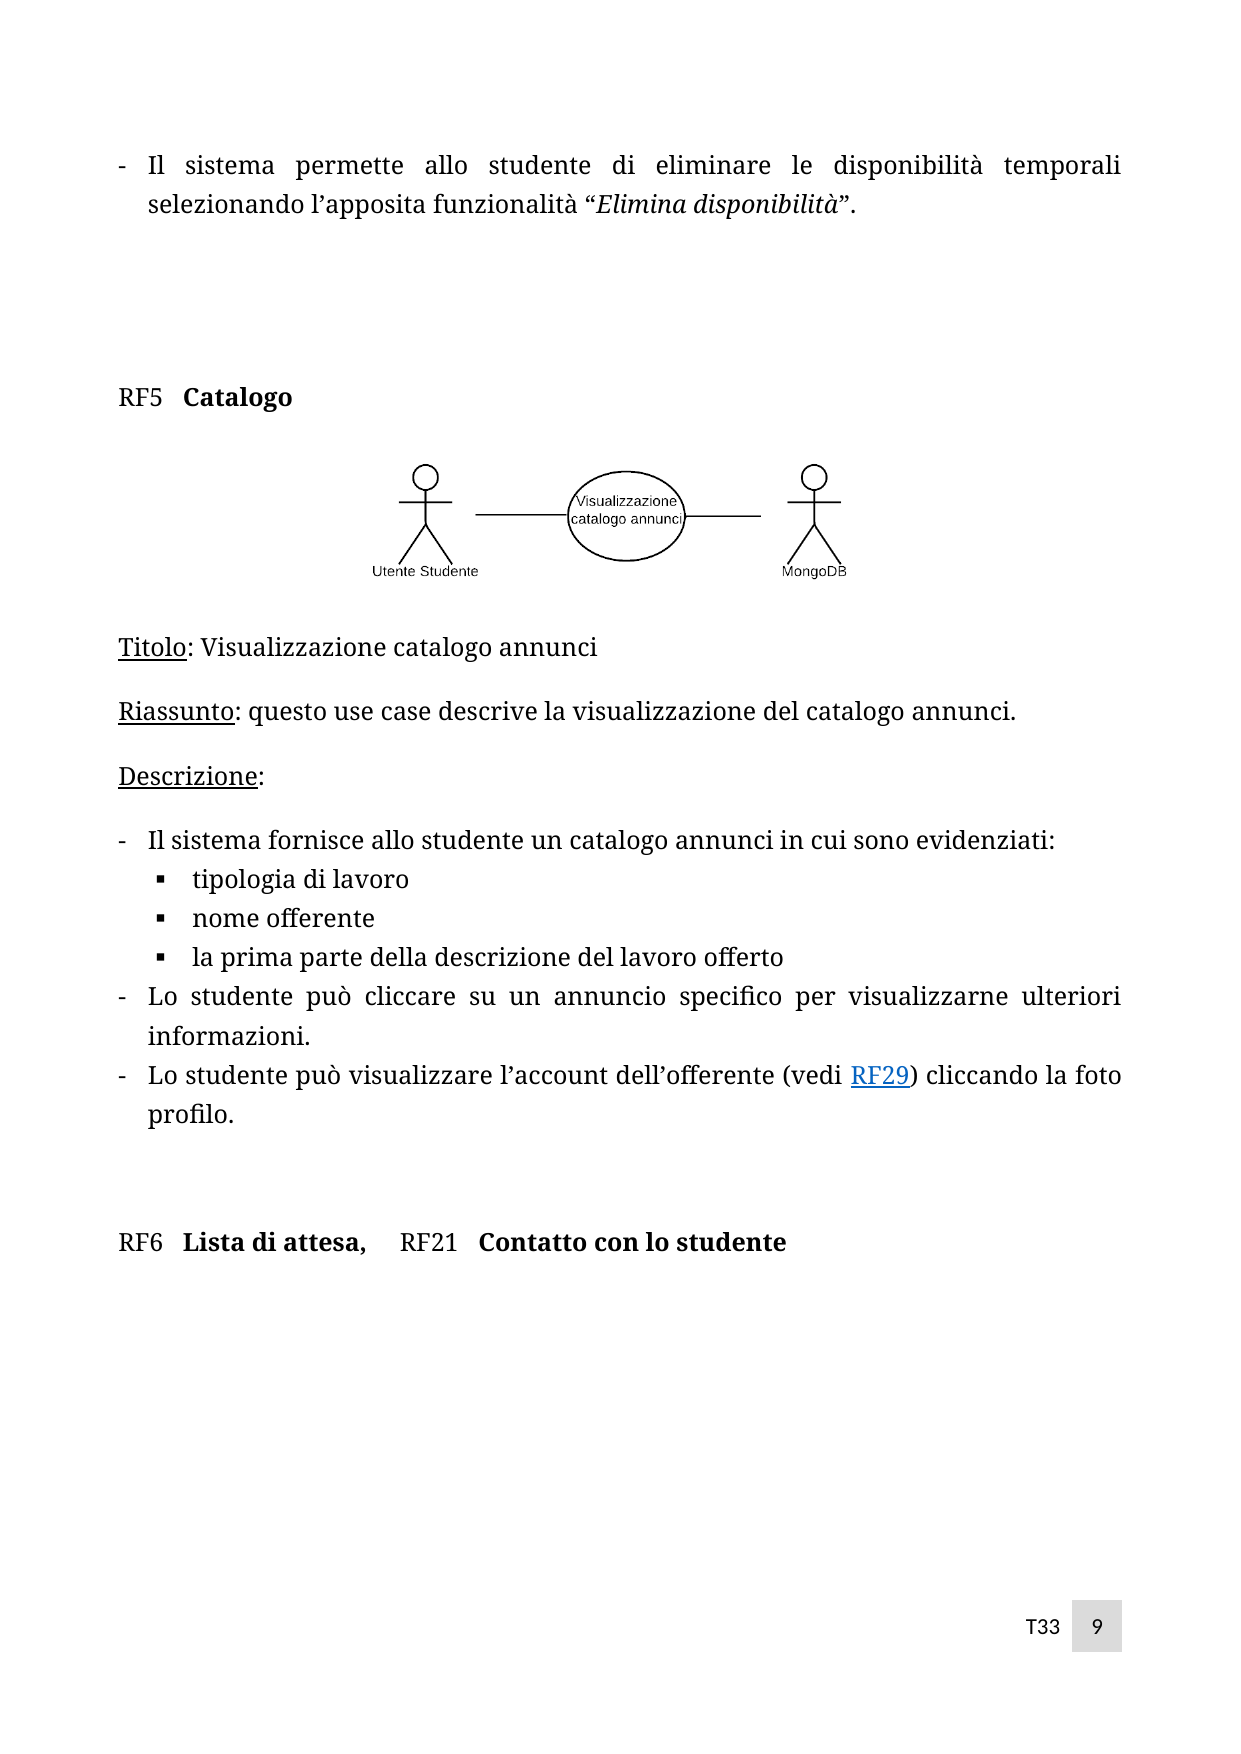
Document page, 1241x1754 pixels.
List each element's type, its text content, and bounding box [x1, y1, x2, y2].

text Riassunto: questo use case descrive la visualizzazione del catalogo annunci. [118, 694, 1122, 728]
text RF5 Catalogo [118, 379, 1122, 413]
text RF6 Lista di attesa, RF21 Contatto con lo studente [118, 1225, 1122, 1259]
text Titolo: Visualizzazione catalogo annunci [118, 630, 1122, 664]
list Lo studente può visualizzare l’account dell’offerente (vedi RF29) cliccando la foto profilo. [118, 1057, 1122, 1131]
list Il sistema fornisce allo studente un catalogo annunci in cui sono evidenziati: [118, 822, 1122, 856]
list tipologia di lavoro [154, 862, 1122, 896]
list nome offerente [154, 901, 1122, 935]
list la prima parte della descrizione del lavoro offerto [154, 940, 1122, 974]
picture [319, 438, 921, 605]
text Descrizione: [118, 758, 1122, 792]
list Il sistema permette allo studente di eliminare le disponibilità temporali selezionando l’apposita funzionalità “Elimina disponibilità”. [118, 148, 1122, 221]
list Lo studente può cliccare su un annuncio specifico per visualizzarne ulteriori informazioni. [118, 979, 1122, 1052]
